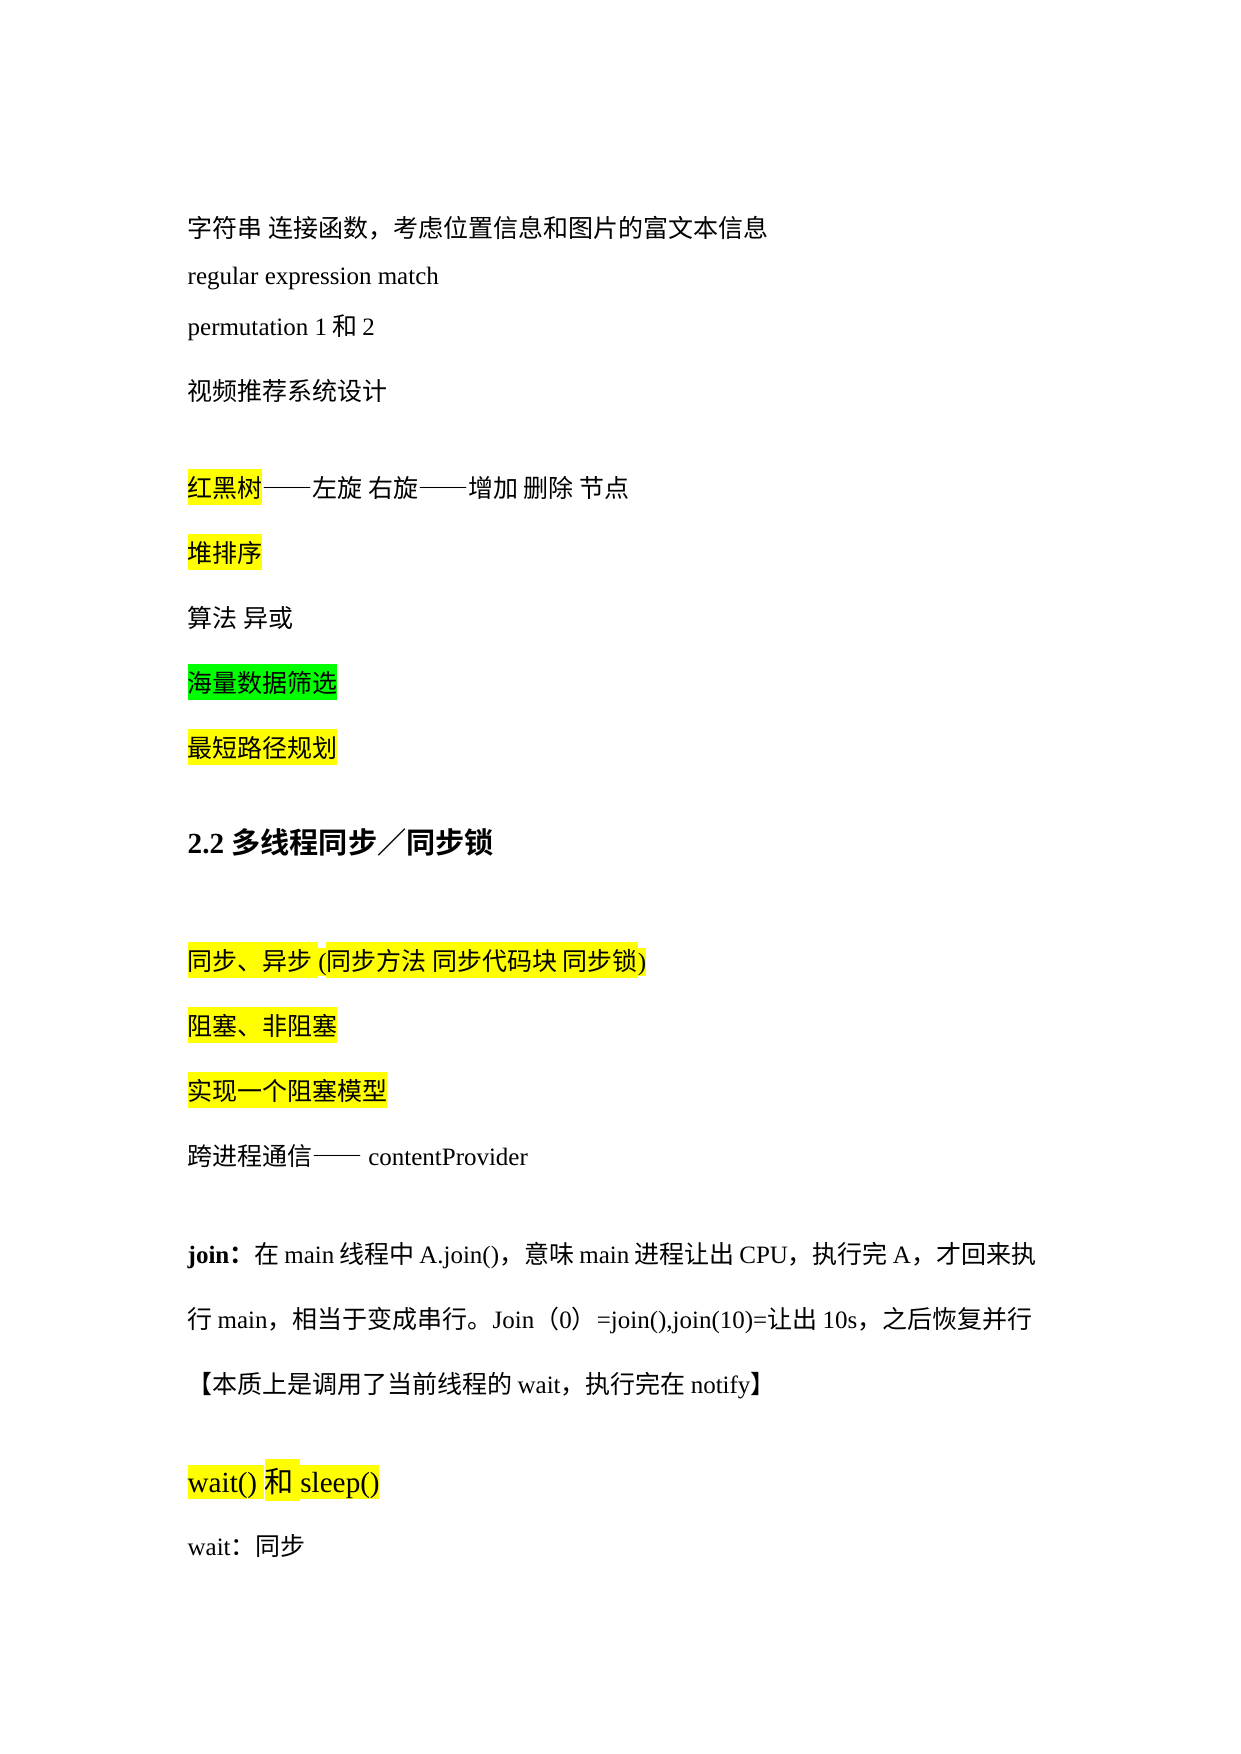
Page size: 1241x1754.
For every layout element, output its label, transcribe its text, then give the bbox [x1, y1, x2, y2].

subtitle 2.2 多线程同步／同步锁 [187, 809, 1053, 874]
text permutation 1和2 [187, 292, 1053, 357]
text 海量数据筛选 [187, 649, 1053, 714]
text wait：同步 [187, 1512, 1053, 1577]
text 跨进程通信—— contentProvider [187, 1122, 1053, 1187]
text 堆排序 [187, 519, 1053, 584]
text 实现一个阻塞模型 [187, 1057, 1053, 1122]
text 阻塞、非阻塞 [187, 992, 1053, 1057]
text 字符串 连接函数，考虑位置信息和图片的富文本信息 [187, 194, 1053, 259]
text regular expression match [187, 259, 1053, 292]
text 同步、异步 (同步方法 同步代码块 同步锁) [187, 927, 1053, 992]
text 最短路径规划 [187, 714, 1053, 779]
text 红黑树——左旋 右旋——增加 删除 节点 [187, 454, 1053, 519]
text 算法 异或 [187, 584, 1053, 649]
text 视频推荐系统设计 [187, 357, 1053, 422]
text wait() 和 sleep() [187, 1447, 1053, 1512]
text join：在main线程中A.join()，意味main进程让出CPU，执行完A，才回来执行main，相当于变成串行。Join（0）=join(),join(10)=让出10s，之后恢复并行【本质上是调用了当前线程的wait，执行完在notify】 [187, 1220, 1053, 1415]
